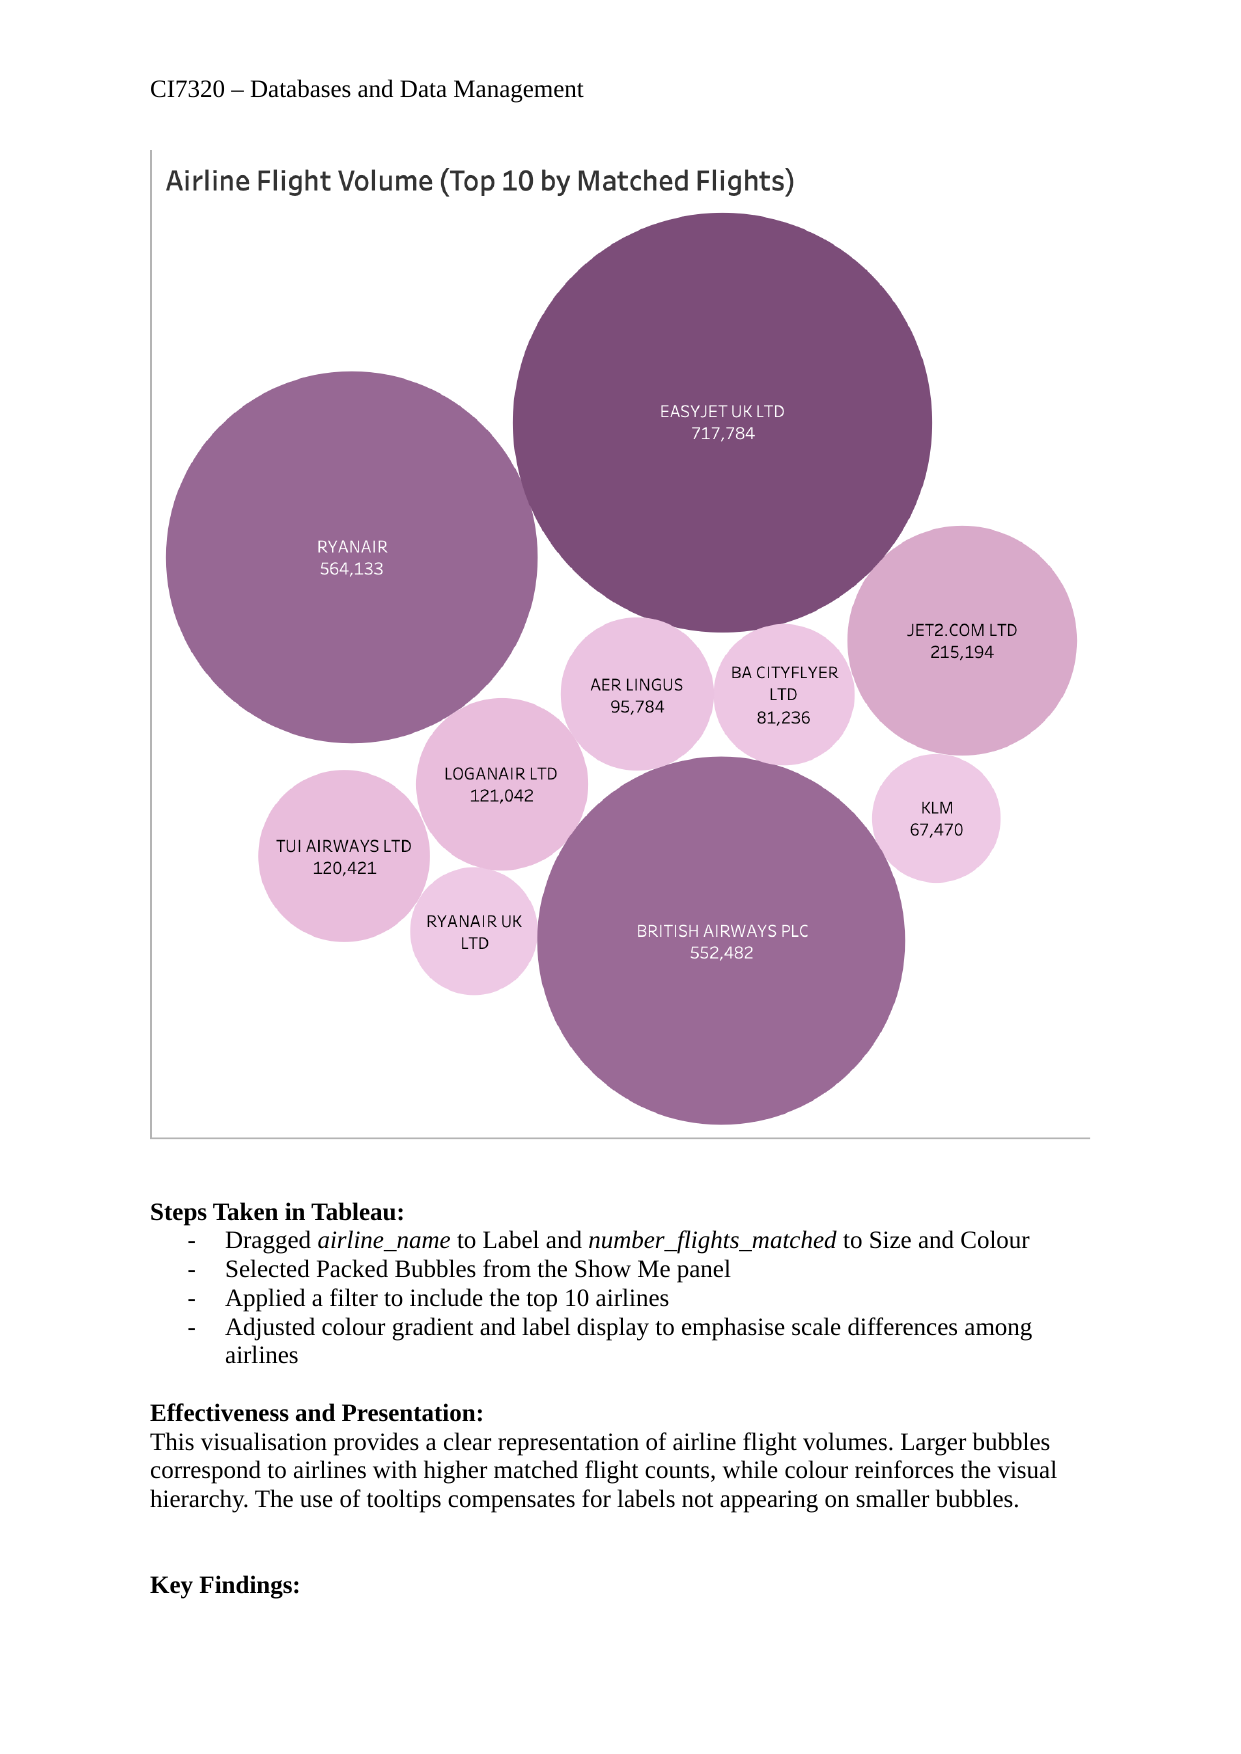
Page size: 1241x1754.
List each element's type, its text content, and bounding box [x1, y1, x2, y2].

list Dragged airline_name to Label and number_flights_matched to Size and Colour [187, 1226, 1090, 1254]
text This visualisation provides a clear representation of airline flight volumes. Larger bubbles correspond to airlines with higher matched flight counts, while colour reinforces the visual hierarchy. The use of tooltips compensates for labels not appearing on smaller bubbles. [150, 1427, 1090, 1513]
list Selected Packed Bubbles from the Show Me panel [187, 1254, 1090, 1283]
list Applied a filter to include the top 10 airlines [187, 1283, 1090, 1312]
text Effectiveness and Presentation: [150, 1398, 1090, 1427]
text Key Findings: [150, 1571, 1090, 1599]
list Adjusted colour gradient and label display to emphasise scale differences among airlines [187, 1312, 1090, 1369]
text Steps Taken in Tableau: [150, 1197, 1090, 1226]
picture [150, 150, 1091, 1140]
